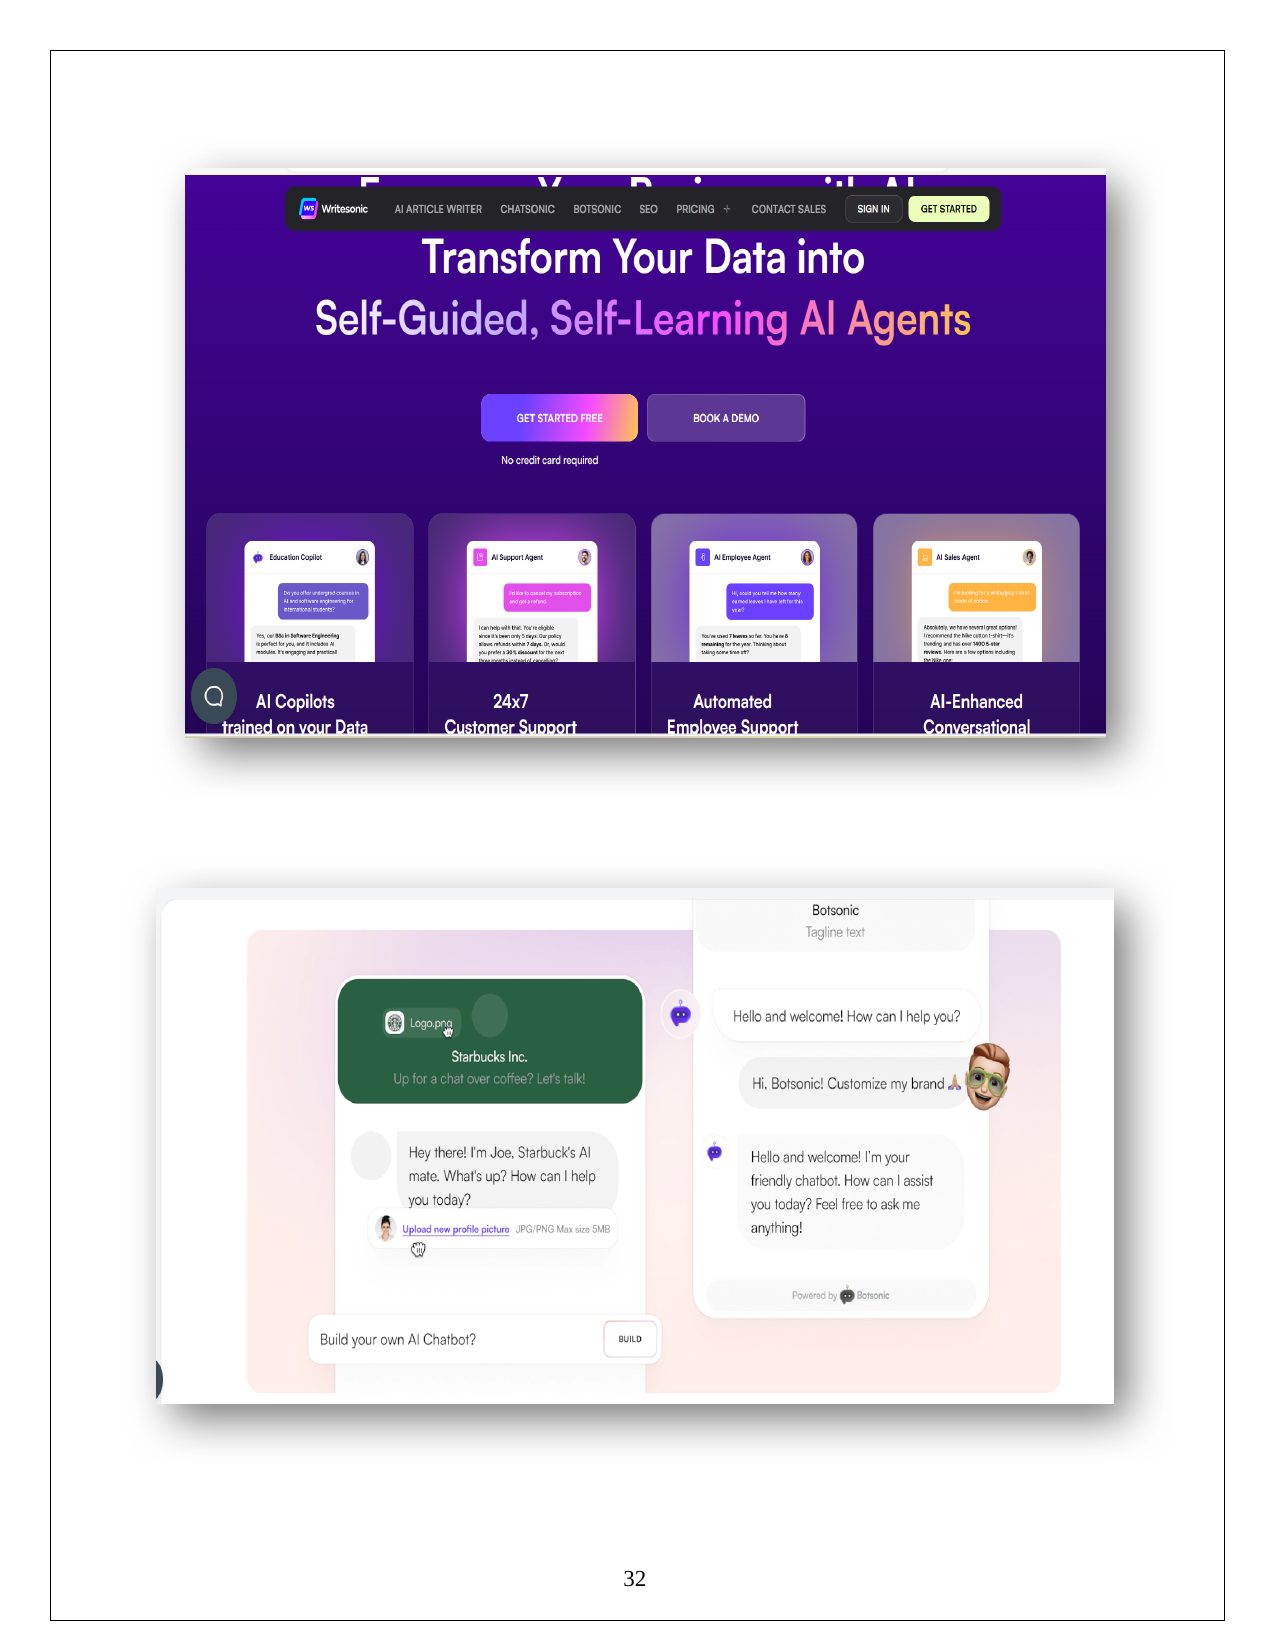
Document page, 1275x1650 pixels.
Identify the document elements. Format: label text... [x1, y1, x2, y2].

picture [185, 168, 1106, 738]
text 32 [56, 1565, 1213, 1591]
picture [156, 888, 1114, 1404]
